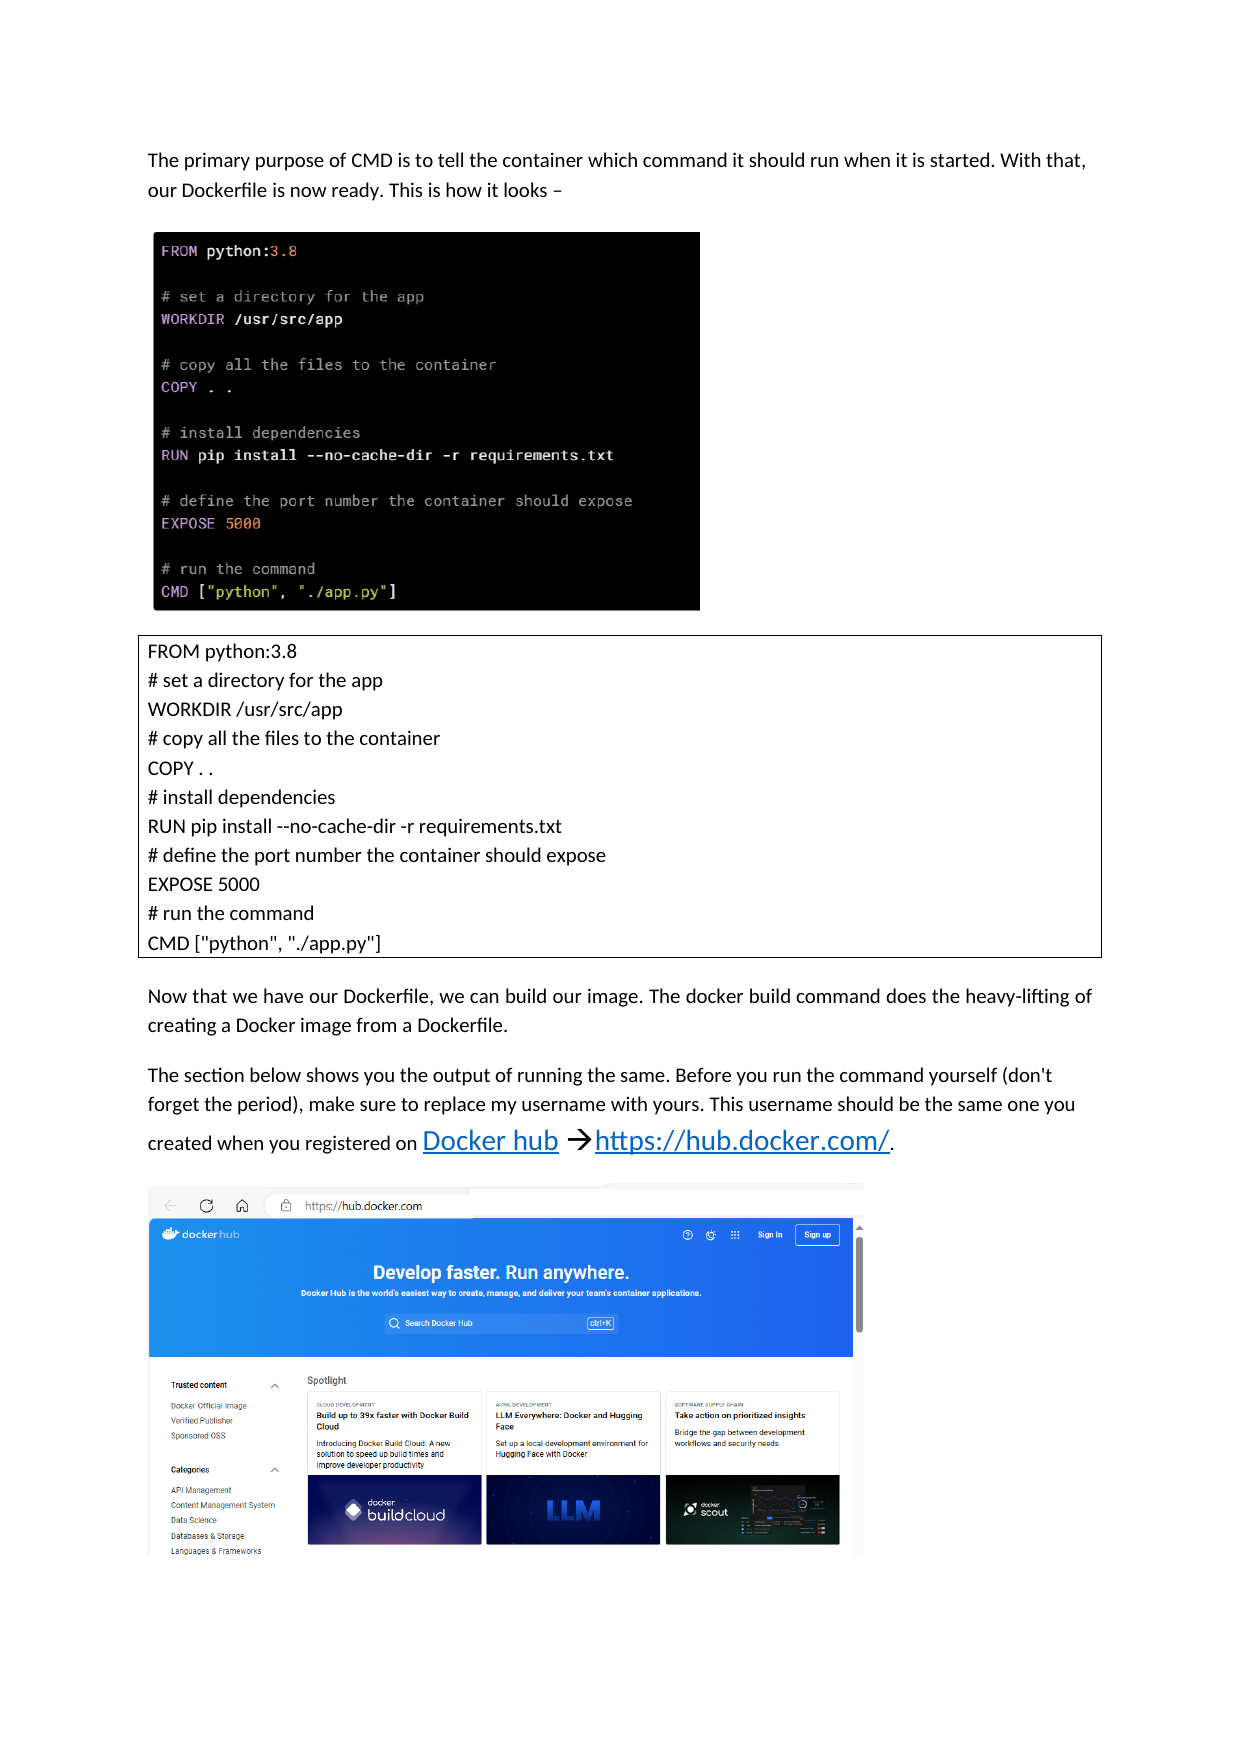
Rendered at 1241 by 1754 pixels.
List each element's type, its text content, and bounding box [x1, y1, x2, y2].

text The primary purpose of CMD is to tell the container which command it should run when it is started. With that, our Dockerfile is now ready. This is how it looks – [148, 148, 1093, 202]
text FROM python:3.8 # set a directory for the app WORKDIR /usr/src/app # copy all the files to the container COPY . . # install dependencies RUN pip install --no-cache-dir -r requirements.txt # define the port number the container should expose EXPOSE 5000 # run the command CMD ["python", "./app.py"] [139, 636, 1101, 957]
picture [147, 226, 700, 611]
text Now that we have our Dockerfile, we can build our image. The docker build command does the heavy-lifting of creating a Docker image from a Dockerfile. [148, 983, 1093, 1037]
text The section below shows you the output of running the same. Before you run the command yourself (don't forget the period), make sure to replace my username with yours. This username should be the same one you created when you registered on Docker hub https://hub.docker.com/. [148, 1062, 1093, 1157]
picture [147, 1183, 864, 1556]
